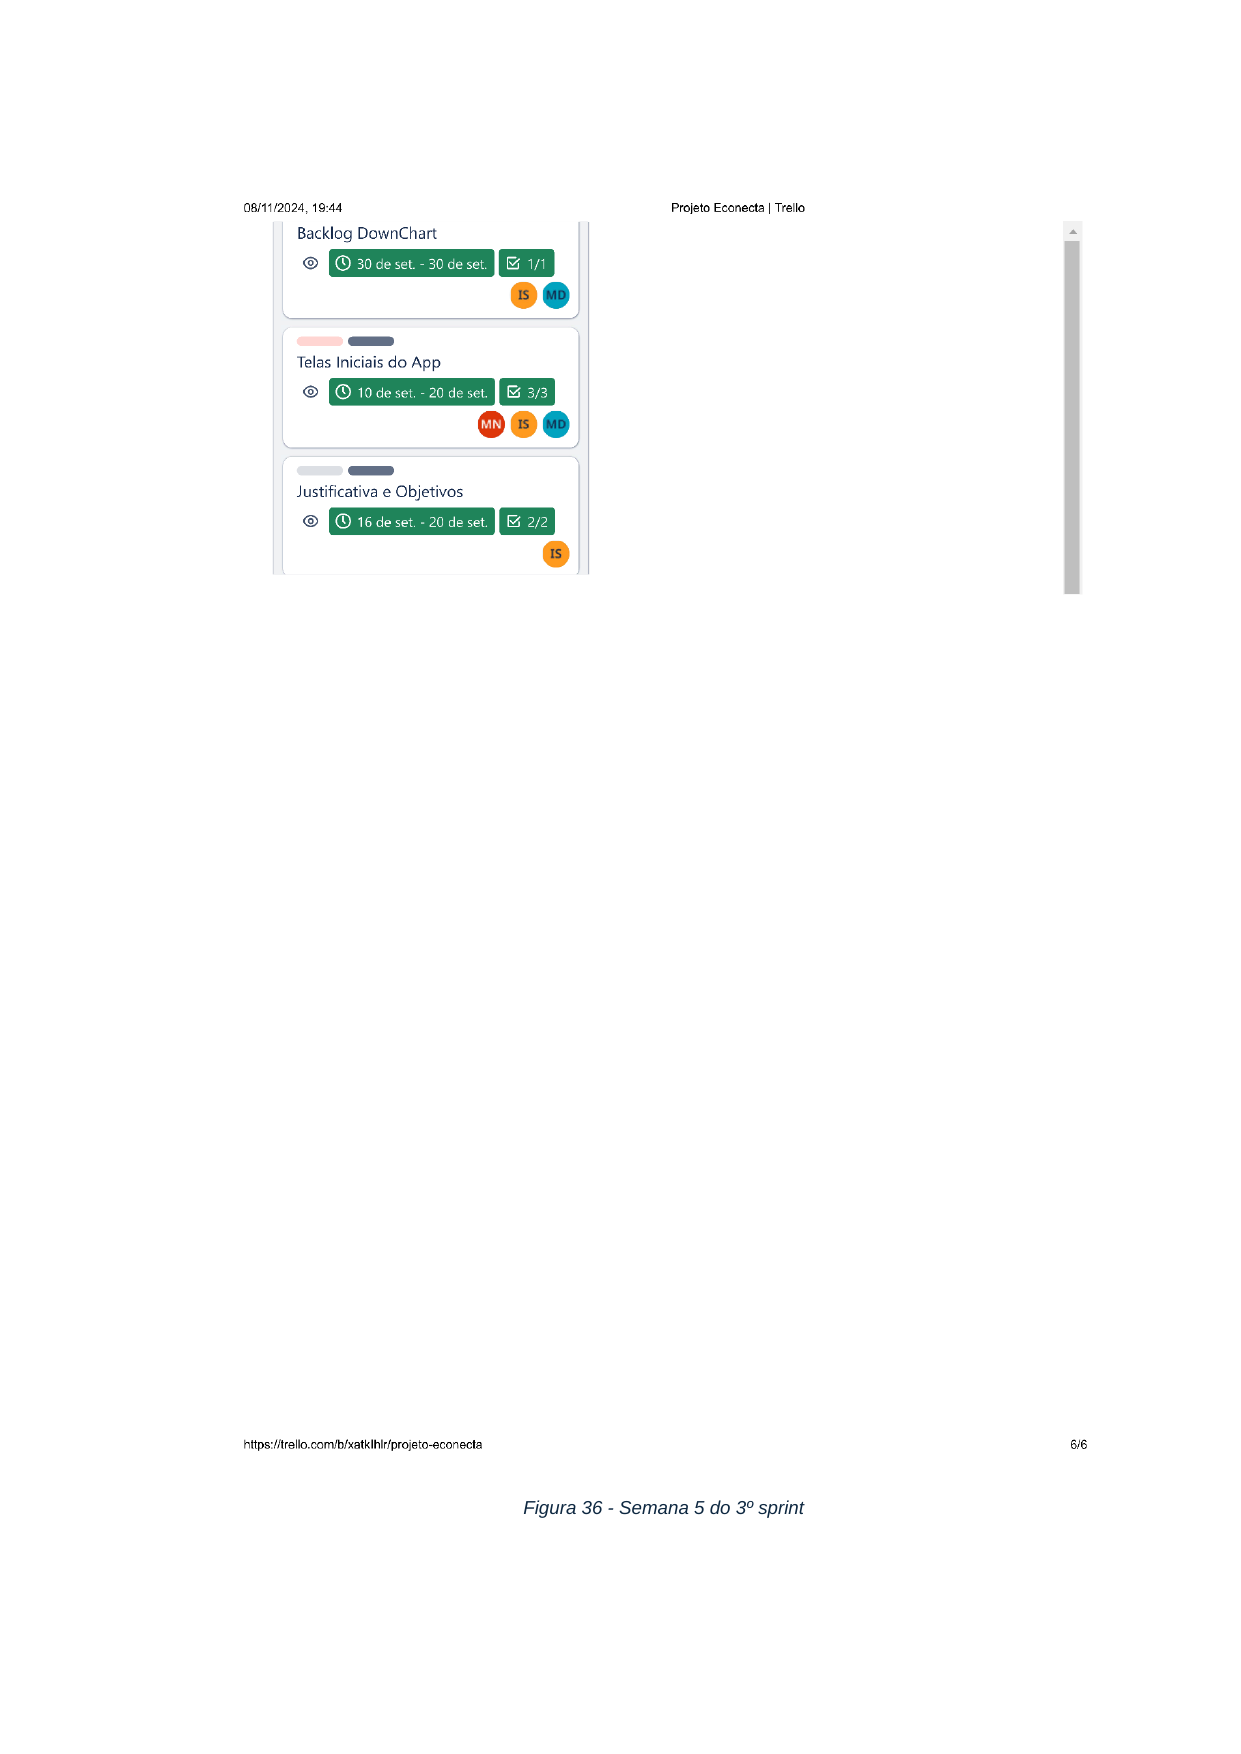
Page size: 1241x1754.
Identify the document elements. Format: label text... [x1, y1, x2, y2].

text Figura 36 - Semana 5 do 3º sprint [207, 1496, 1122, 1518]
picture [206, 177, 1123, 1472]
